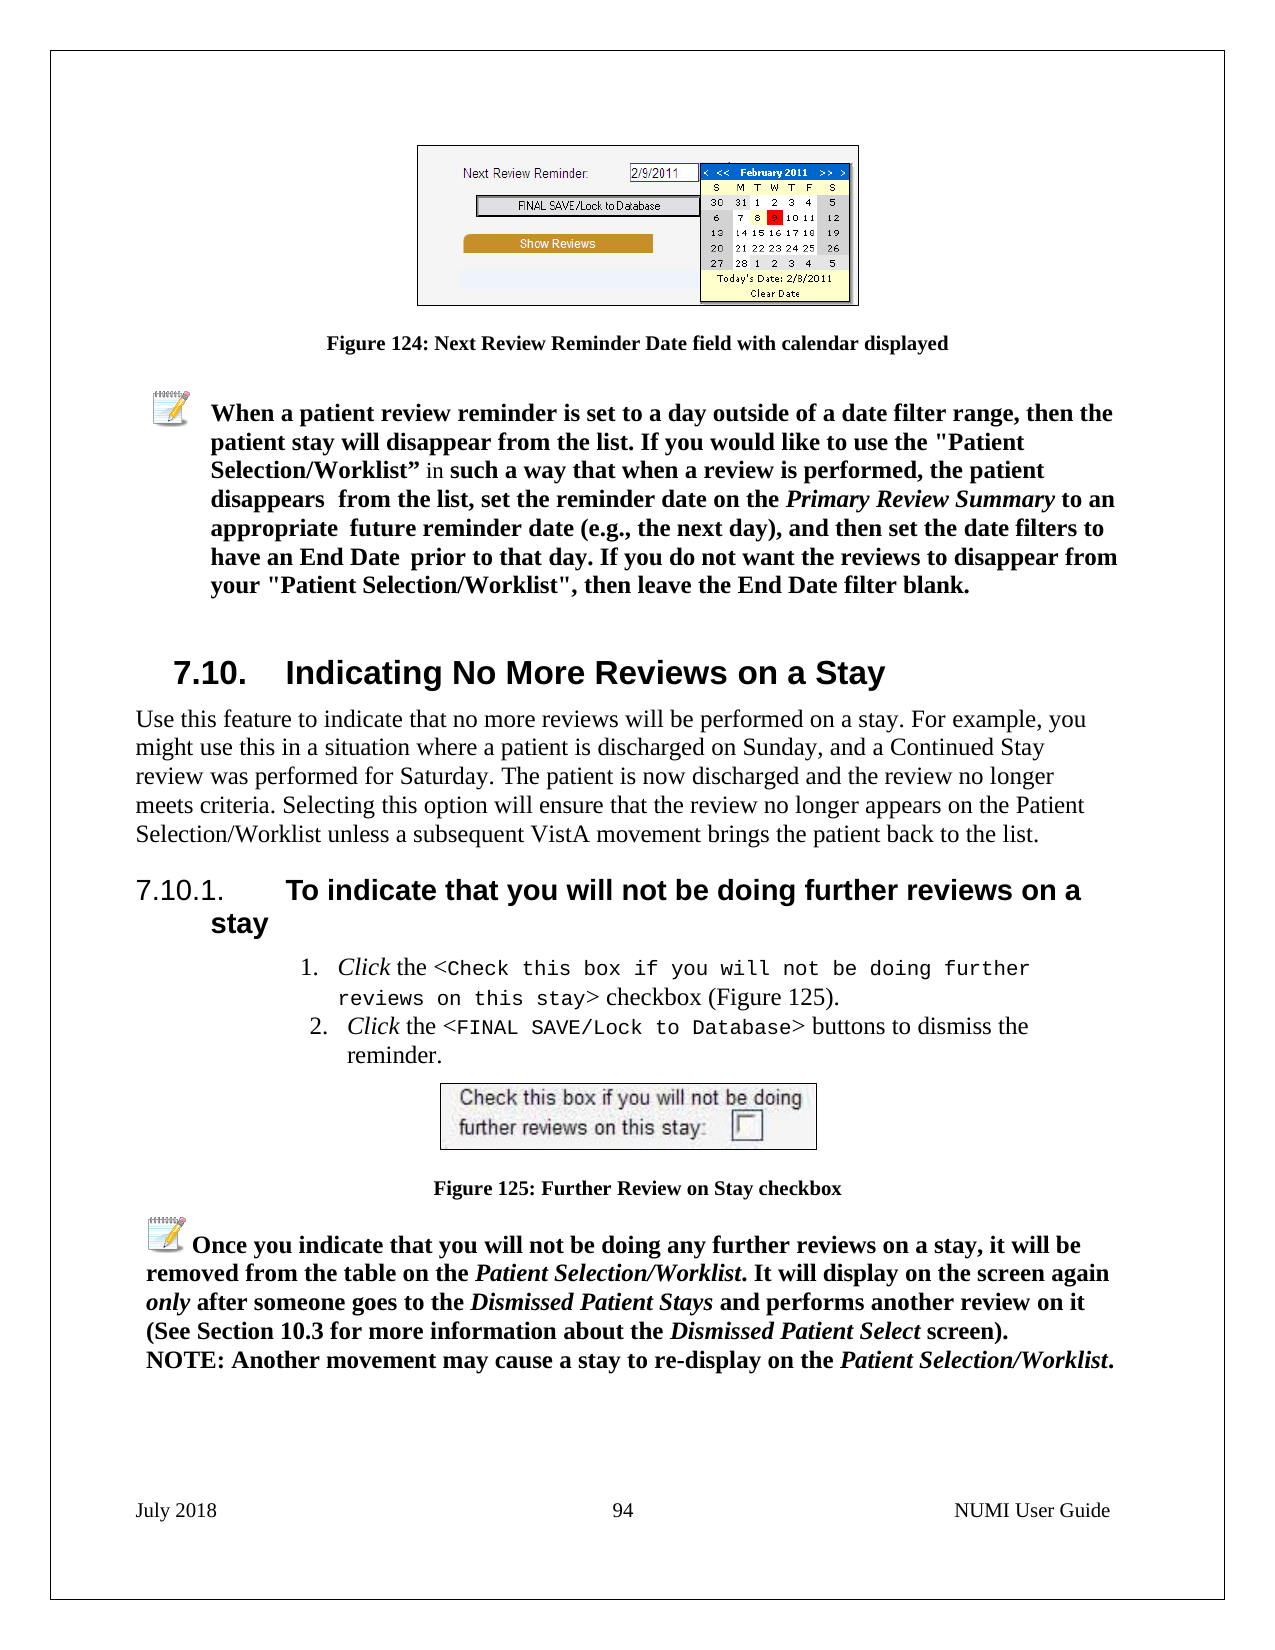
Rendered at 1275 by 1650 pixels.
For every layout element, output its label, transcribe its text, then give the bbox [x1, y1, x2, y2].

picture [150, 386, 191, 427]
text Figure 124: Next Review Reminder Date field with calendar displayed [135, 331, 1139, 355]
subtitle To indicate that you will not be doing further reviews on a stay [135, 872, 1139, 939]
subtitle Indicating No More Reviews on a Stay [173, 653, 1139, 691]
list When a patient review reminder is set to a day outside of a date filter range, then the patient stay will disappear from the list. If you would like to use the "Patient Selection/Worklist” in such a way that when a review is performed, the patient disappears from the list, set the reminder date on the Primary Review Summary to an appropriate future reminder date (e.g., the next day), and then set the date filters to have an End Date prior to that day. If you do not want the reviews to disappear from your "Patient Selection/Worklist", then leave the End Date filter blank. [210, 398, 1139, 599]
text NOTE: Another movement may cause a stay to re-display on the Patient Selection/Worklist. [146, 1345, 1139, 1373]
picture [145, 1212, 187, 1253]
picture [418, 146, 858, 305]
list Click the <FINAL SAVE/Lock to Database> buttons to dismiss the reminder. [309, 1011, 1032, 1069]
picture [441, 1084, 815, 1149]
text Once you indicate that you will not be doing any further reviews on a stay, it will be removed from the table on the Patient Selection/Worklist. It will display on the screen again only after someone goes to the Dismissed Patient Stays and performs another review on it (See Section 10.3 for more information about the Dismissed Patient Select screen). [146, 1212, 1116, 1345]
text Figure 125: Further Review on Stay checkbox [135, 1176, 1139, 1199]
text Use this feature to indicate that no more reviews will be performed on a stay. For example, you might use this in a situation where a patient is discharged on Sunday, and a Continued Stay review was performed for Saturday. The patient is now discharged and the review no longer meets criteria. Selecting this option will ensure that the review no longer appears on the Patient Selection/Worklist unless a subsequent VistA movement brings the patient back to the list. [135, 704, 1121, 847]
list Click the <Check this box if you will not be doing further reviews on this stay> checkbox (Figure 125). [300, 952, 1043, 1011]
